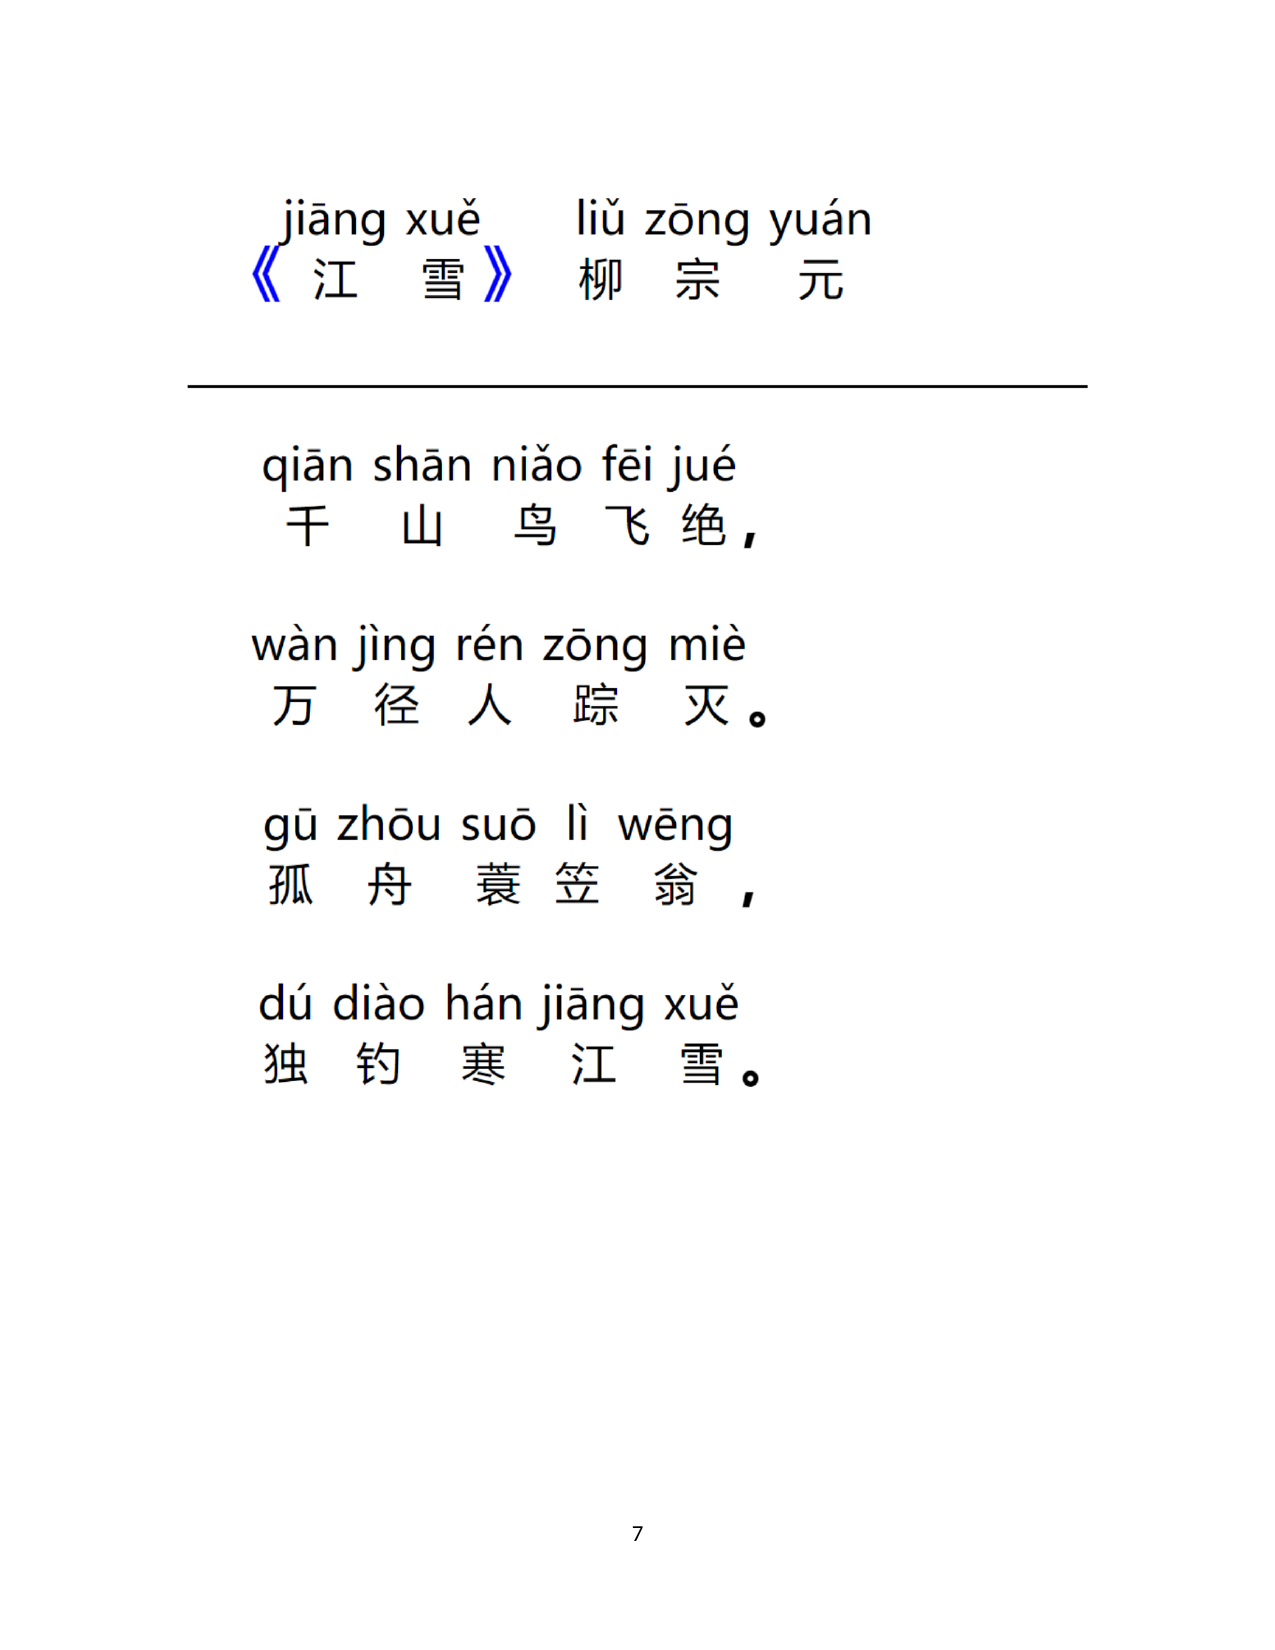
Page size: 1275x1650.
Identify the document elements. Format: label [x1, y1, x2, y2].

picture [187, 150, 1088, 1125]
